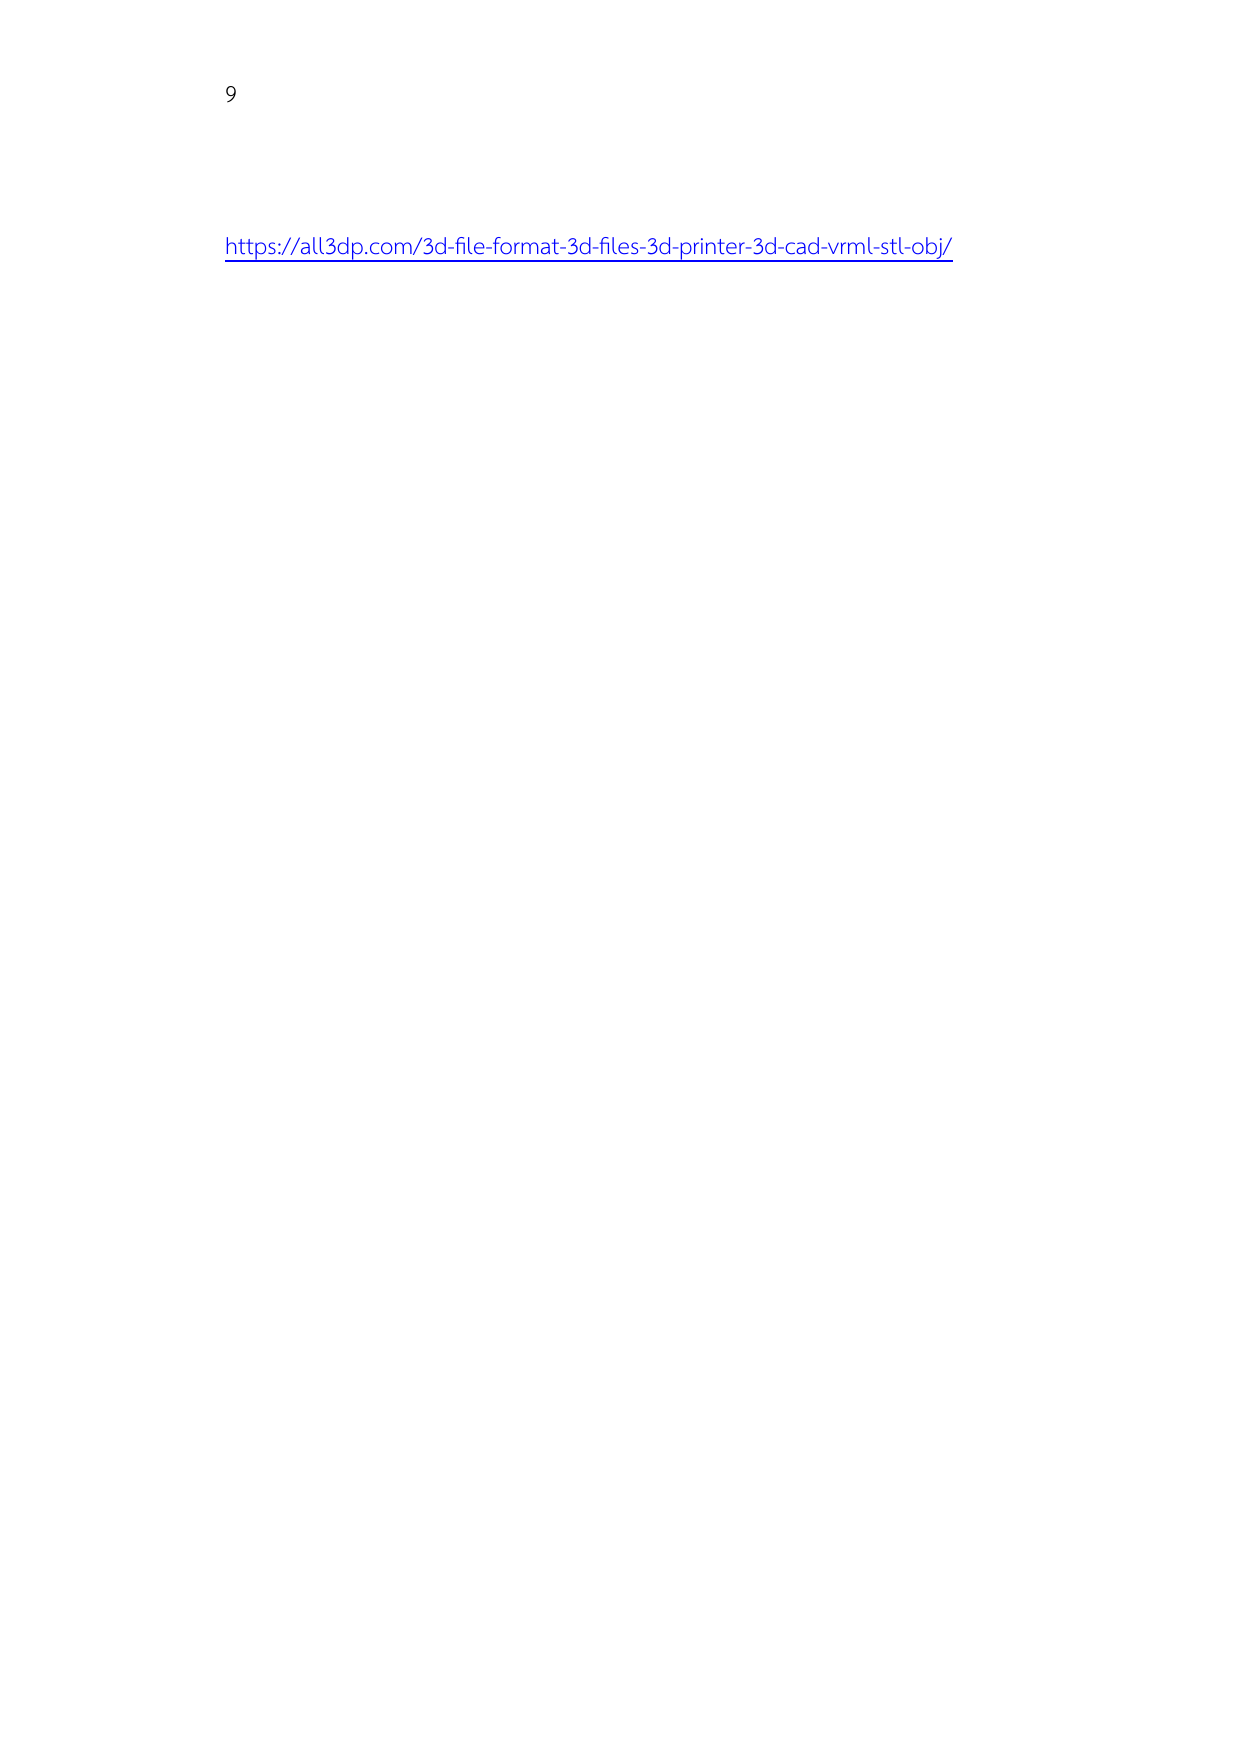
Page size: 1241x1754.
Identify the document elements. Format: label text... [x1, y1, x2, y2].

text https://all3dp.com/3d-file-format-3d-files-3d-printer-3d-cad-vrml-stl-obj/ [225, 225, 1090, 269]
